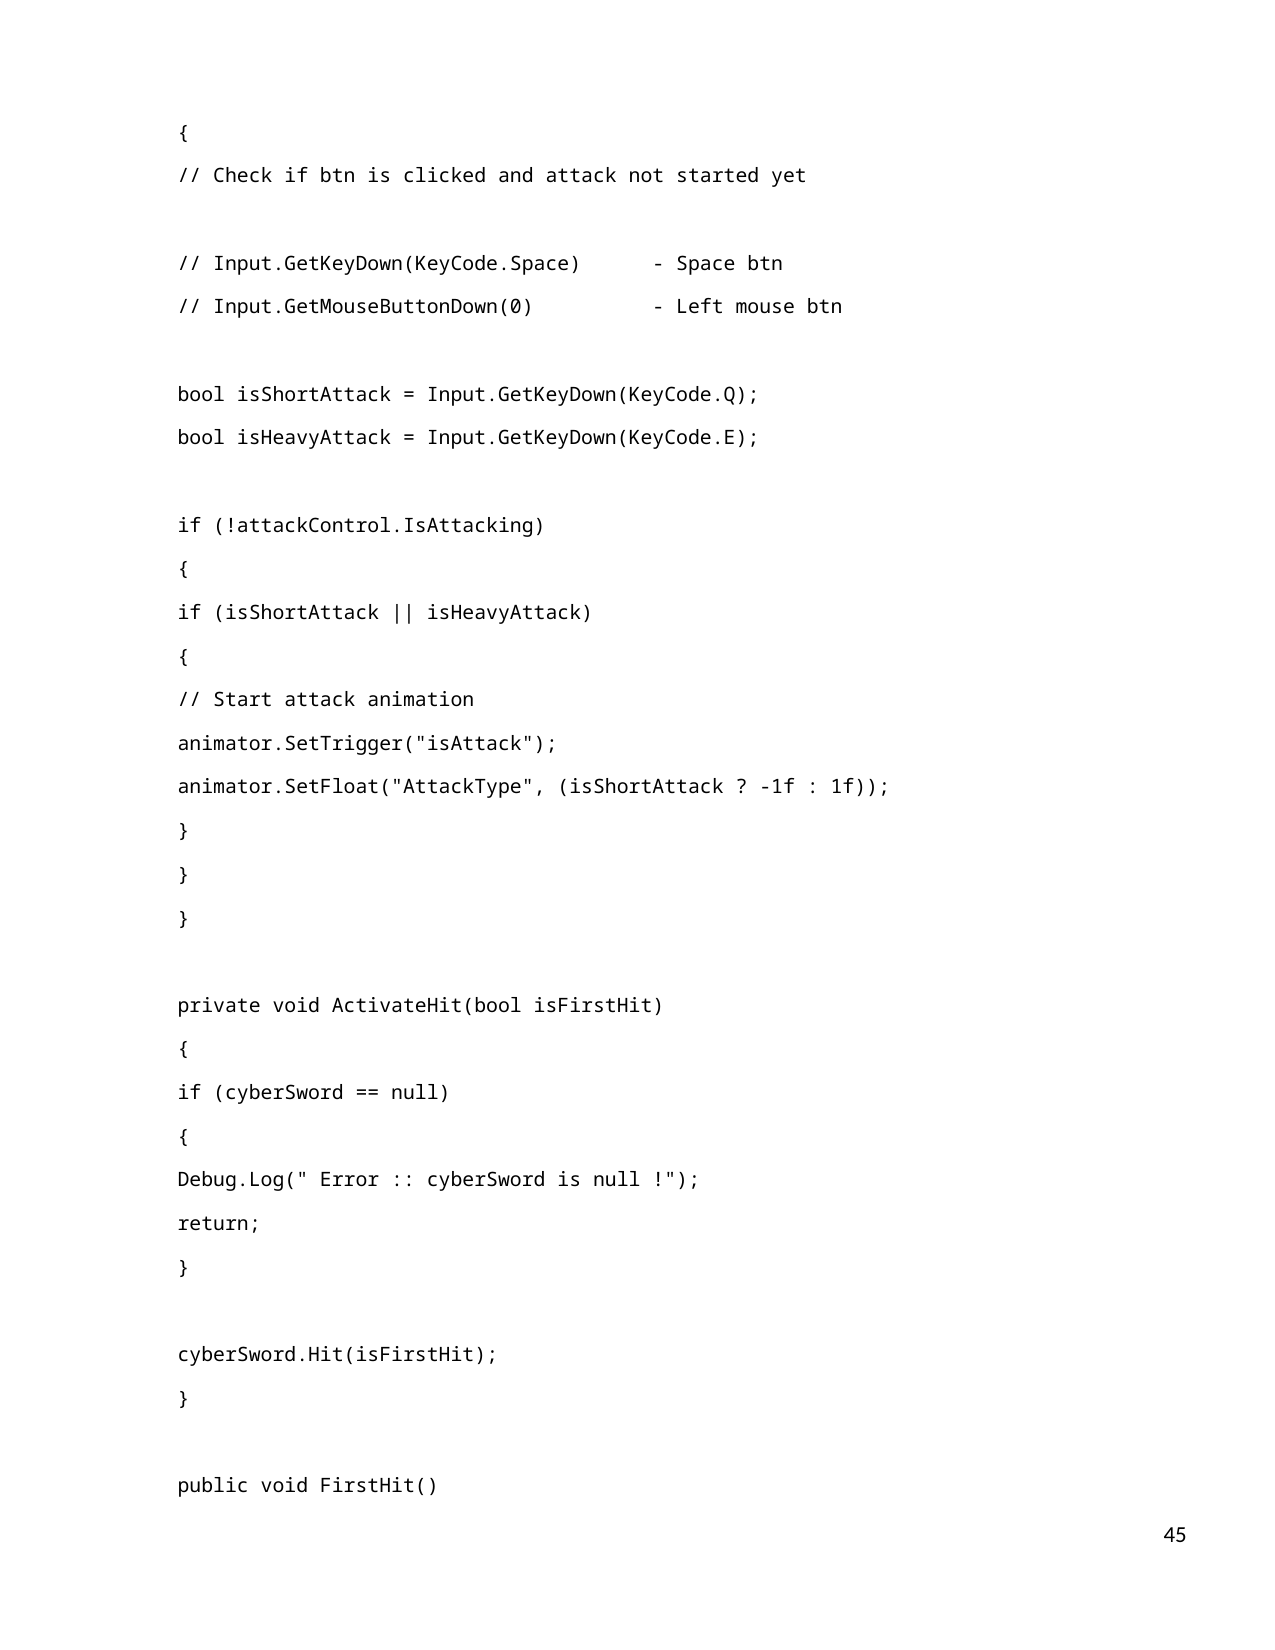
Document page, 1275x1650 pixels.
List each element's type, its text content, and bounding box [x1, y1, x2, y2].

text public void FirstHit() [177, 1471, 1186, 1498]
text // Check if btn is clicked and attack not started yet [177, 162, 1186, 189]
text bool isHeavyAttack = Input.GetKeyDown(KeyCode.E); [177, 424, 1186, 451]
text { [177, 554, 1186, 582]
text if (isShortAttack || isHeavyAttack) [177, 598, 1186, 625]
text if (cyberSword == null) [177, 1078, 1186, 1105]
text } [177, 904, 1186, 931]
text cyberSword.Hit(isFirstHit); [177, 1340, 1186, 1367]
text } [177, 1253, 1186, 1280]
text animator.SetFloat("AttackType", (isShortAttack ? -1f : 1f)); [177, 773, 1186, 800]
text { [177, 1122, 1186, 1149]
text Debug.Log(" Error :: cyberSword is null !"); [177, 1166, 1186, 1193]
text } [177, 860, 1186, 887]
text animator.SetTrigger("isAttack"); [177, 729, 1186, 756]
text // Input.GetKeyDown(KeyCode.Space) - Space btn [177, 249, 1186, 276]
text { [177, 1035, 1186, 1062]
text } [177, 1384, 1186, 1411]
text // Input.GetMouseButtonDown(0) - Left mouse btn [177, 293, 1186, 320]
text if (!attackControl.IsAttacking) [177, 511, 1186, 538]
text return; [177, 1209, 1186, 1236]
text // Start attack animation [177, 686, 1186, 712]
text { [177, 118, 1186, 145]
text { [177, 642, 1186, 669]
text private void ActivateHit(bool isFirstHit) [177, 991, 1186, 1018]
text bool isShortAttack = Input.GetKeyDown(KeyCode.Q); [177, 380, 1186, 407]
text } [177, 816, 1186, 843]
